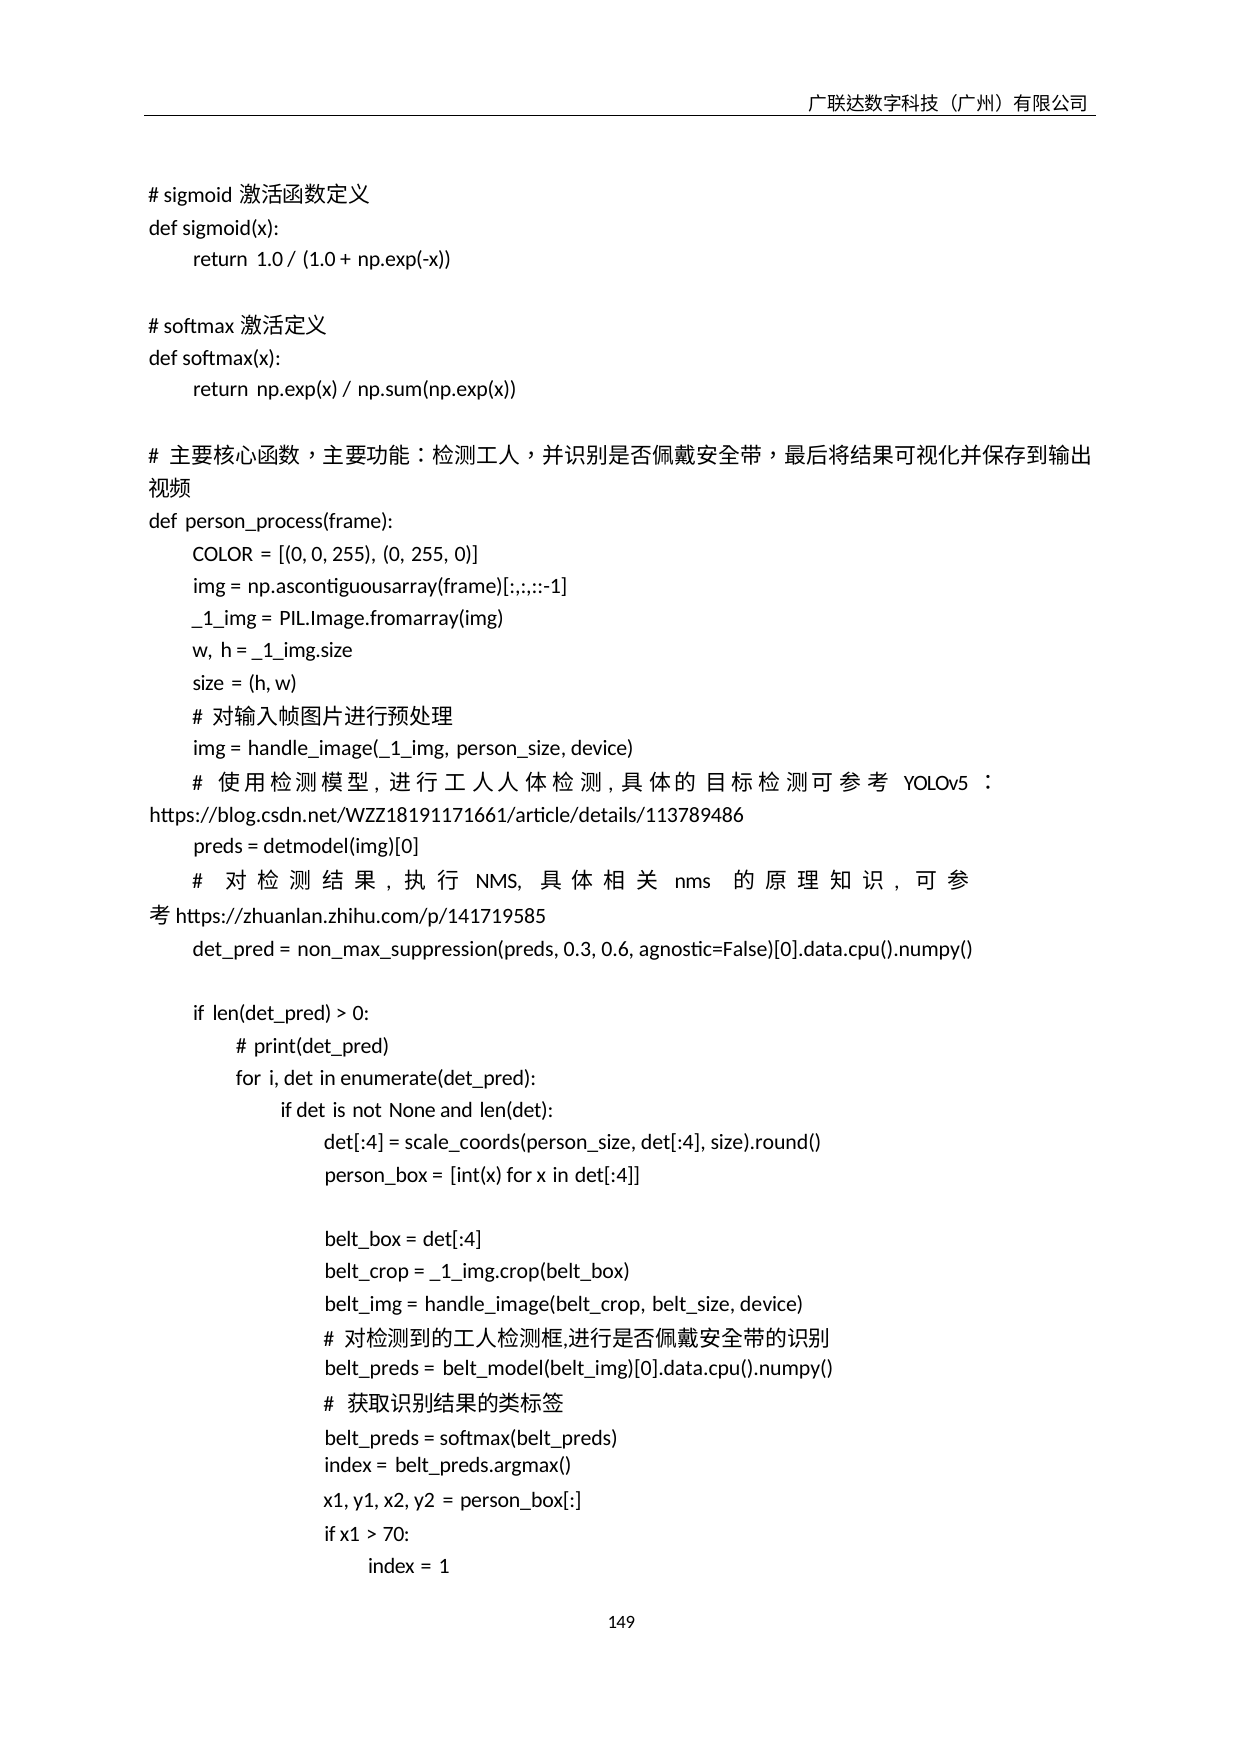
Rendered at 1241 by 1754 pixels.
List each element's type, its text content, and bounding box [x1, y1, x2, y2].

text belt_crop = _1_img.crop(belt_box) [324, 1260, 1096, 1284]
text img = handle_image(_1_img, person_size, device) [193, 737, 1096, 761]
text # softmax 激活定义def softmax(x): [148, 310, 328, 371]
text return np.exp(x) / np.sum(np.exp(x)) [193, 377, 1096, 401]
text index = 1 [368, 1553, 1096, 1581]
text belt_img = handle_image(belt_crop, belt_size, device) [324, 1292, 1096, 1316]
text # print(det_pred) [236, 1034, 1096, 1058]
text preds = detmodel(img)[0] [193, 835, 1096, 859]
text det_pred = non_max_suppression(preds, 0.3, 0.6, agnostic=False)[0].data.cpu().numpy() [192, 937, 1096, 961]
text # 使 用 检 测 模 型 , 进 行 工 人 人 体 检 测 , 具 体 的 目 标 检 测 可 参 考 YOLOv5 ： https://blog.csdn.net/WZZ18191171661/article/details/113789486 [149, 767, 1088, 828]
text if len(det_pred) > 0: [193, 1002, 1096, 1026]
text for i, det in enumerate(det_pred): [236, 1066, 1096, 1090]
text # 主要核心函数，主要功能：检测工人，并识别是否佩戴安全带，最后将结果可视化并保存到输出视频 [148, 440, 1093, 503]
text if det is not None and len(det): [280, 1098, 1096, 1122]
text # 对输入帧图片进行预处理 [192, 701, 1096, 731]
text # 对 检 测 结 果 , 执 行 NMS, 具 体 相 关 nms 的 原 理 知 识 , 可 参 考https://zhuanlan.zhihu.com/p/141719585 [149, 865, 1093, 930]
text # 对检测到的工人检测框,进行是否佩戴安全带的识别belt_preds = belt_model(belt_img)[0].data.cpu().numpy() [323, 1323, 833, 1380]
text det[:4] = scale_coords(person_size, det[:4], size).round() [324, 1131, 1096, 1154]
text _1_img = PIL.Image.fromarray(img) [191, 606, 1096, 630]
text return 1.0 / (1.0 + np.exp(-x)) [193, 247, 1096, 271]
text # sigmoid 激活函数定义def sigmoid(x): [148, 179, 370, 240]
text x1, y1, x2, y2 = person_box[:] [323, 1488, 1096, 1512]
text belt_preds = softmax(belt_preds) index = belt_preds.argmax() [324, 1424, 619, 1478]
text # 获取识别结果的类标签 [323, 1388, 1096, 1418]
text w, h = _1_img.size [192, 639, 1096, 662]
text COLOR = [(0, 0, 255), (0, 255, 0)] [192, 542, 1096, 566]
text person_box = [int(x) for x in det[:4]] [324, 1163, 1096, 1187]
text belt_box = det[:4] [324, 1228, 1096, 1251]
text def person_process(frame): [148, 509, 1096, 533]
text img = np.ascontiguousarray(frame)[:,:,::-1] [193, 574, 1096, 598]
text if x1 > 70: [324, 1520, 1096, 1548]
text size = (h, w) [192, 671, 1096, 695]
